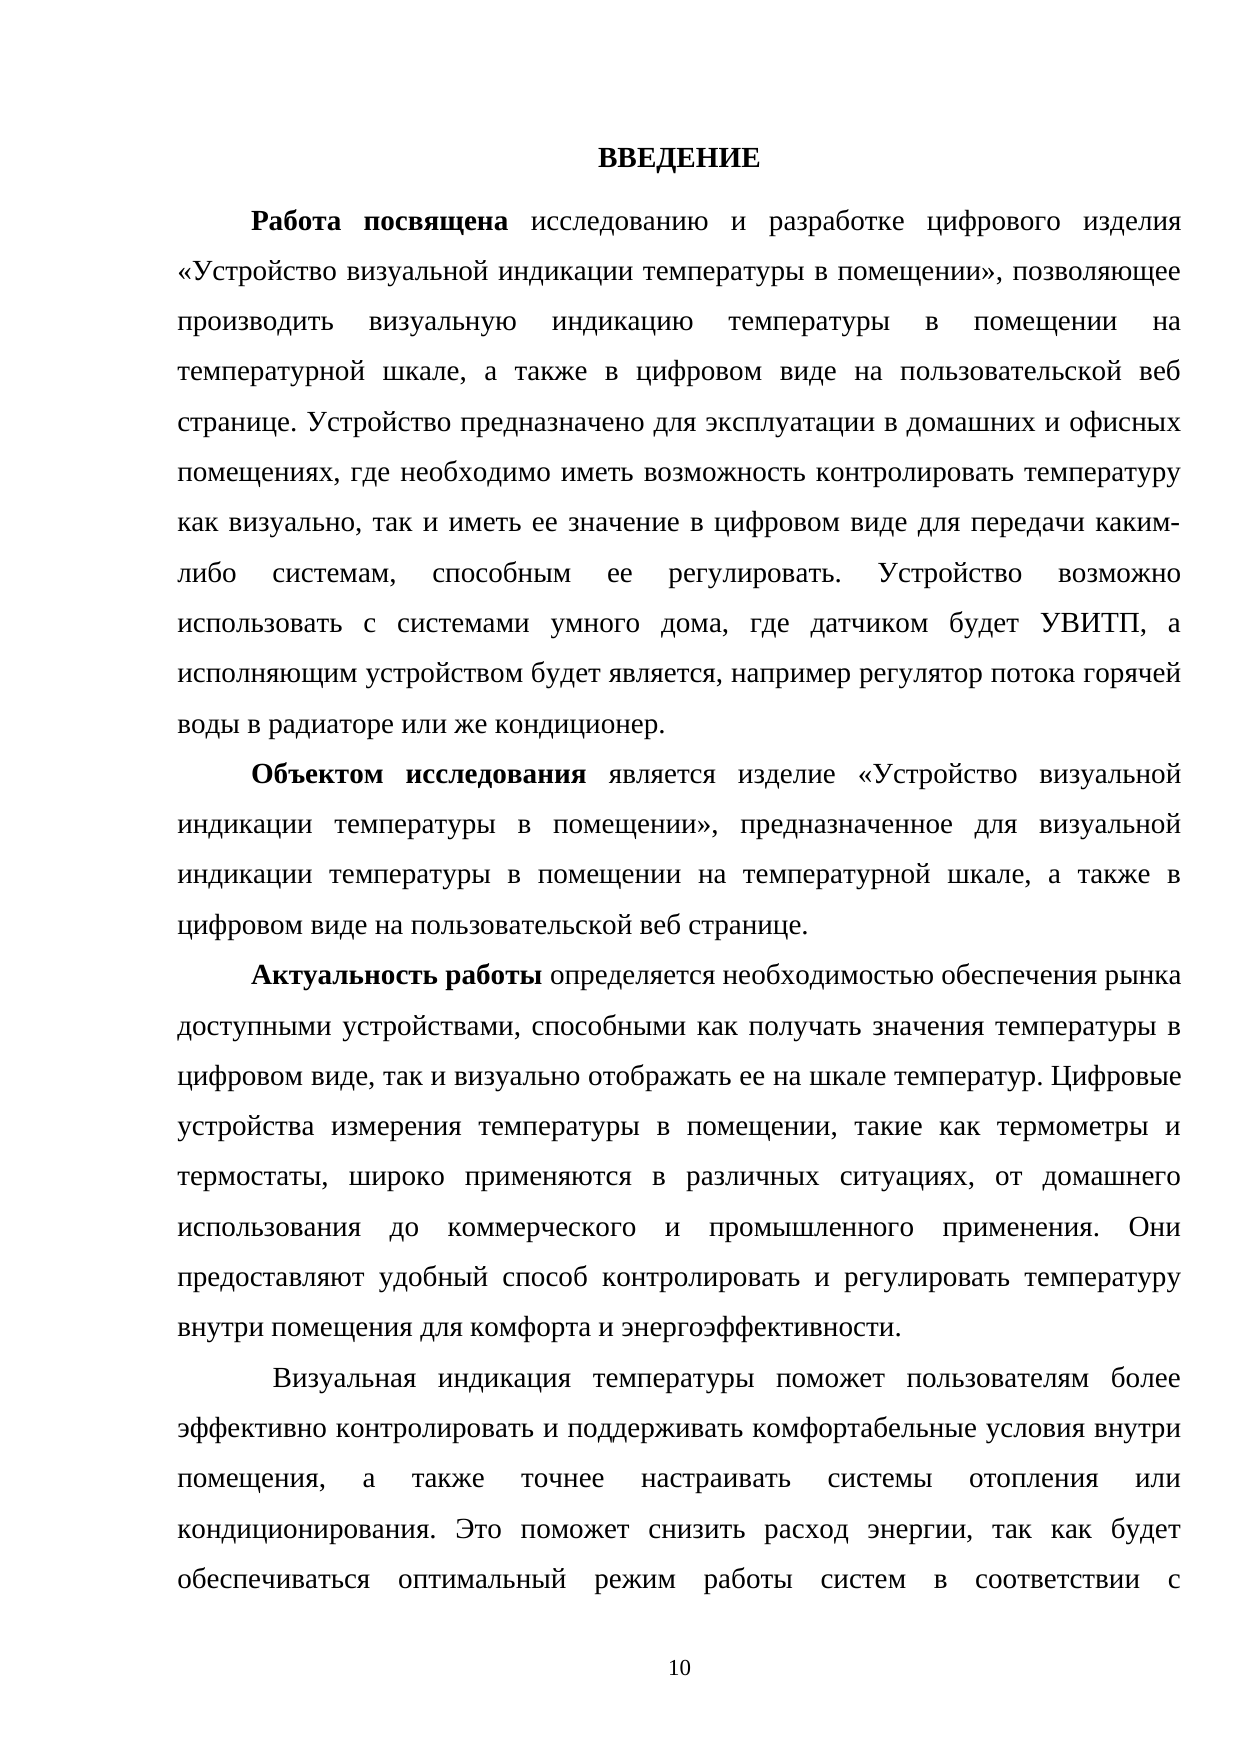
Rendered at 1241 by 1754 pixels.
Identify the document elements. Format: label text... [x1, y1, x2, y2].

text Актуальность работы определяется необходимостью обеспечения рынка доступными устройствами, способными как получать значения температуры в цифровом виде, так и визуально отображать ее на шкале температур. Цифровые устройства измерения температуры в помещении, такие как термометры и термостаты, широко применяются в различных ситуациях, от домашнего использования до коммерческого и промышленного применения. Они предоставляют удобный способ контролировать и регулировать температуру внутри помещения для комфорта и энергоэффективности. [177, 957, 1182, 1343]
subtitle ВВЕДЕНИЕ [177, 140, 1182, 173]
text Работа посвящена исследованию и разработке цифрового изделия «Устройство визуальной индикации температуры в помещении», позволяющее производить визуальную индикацию температуры в помещении на температурной шкале, а также в цифровом виде на пользовательской веб странице. Устройство предназначено для эксплуатации в домашних и офисных помещениях, где необходимо иметь возможность контролировать температуру как визуально, так и иметь ее значение в цифровом виде для передачи каким-либо системам, способным ее регулировать. Устройство возможно использовать с системами умного дома, где датчиком будет УВИТП, а исполняющим устройством будет является, например регулятор потока горячей воды в радиаторе или же кондиционер. [177, 203, 1182, 739]
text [177, 1360, 1182, 1594]
text Объектом исследования является изделие «Устройство визуальной индикации температуры в помещении», предназначенное для визуальной индикации температуры в помещении на температурной шкале, а также в цифровом виде на пользовательской веб странице. [177, 756, 1182, 941]
